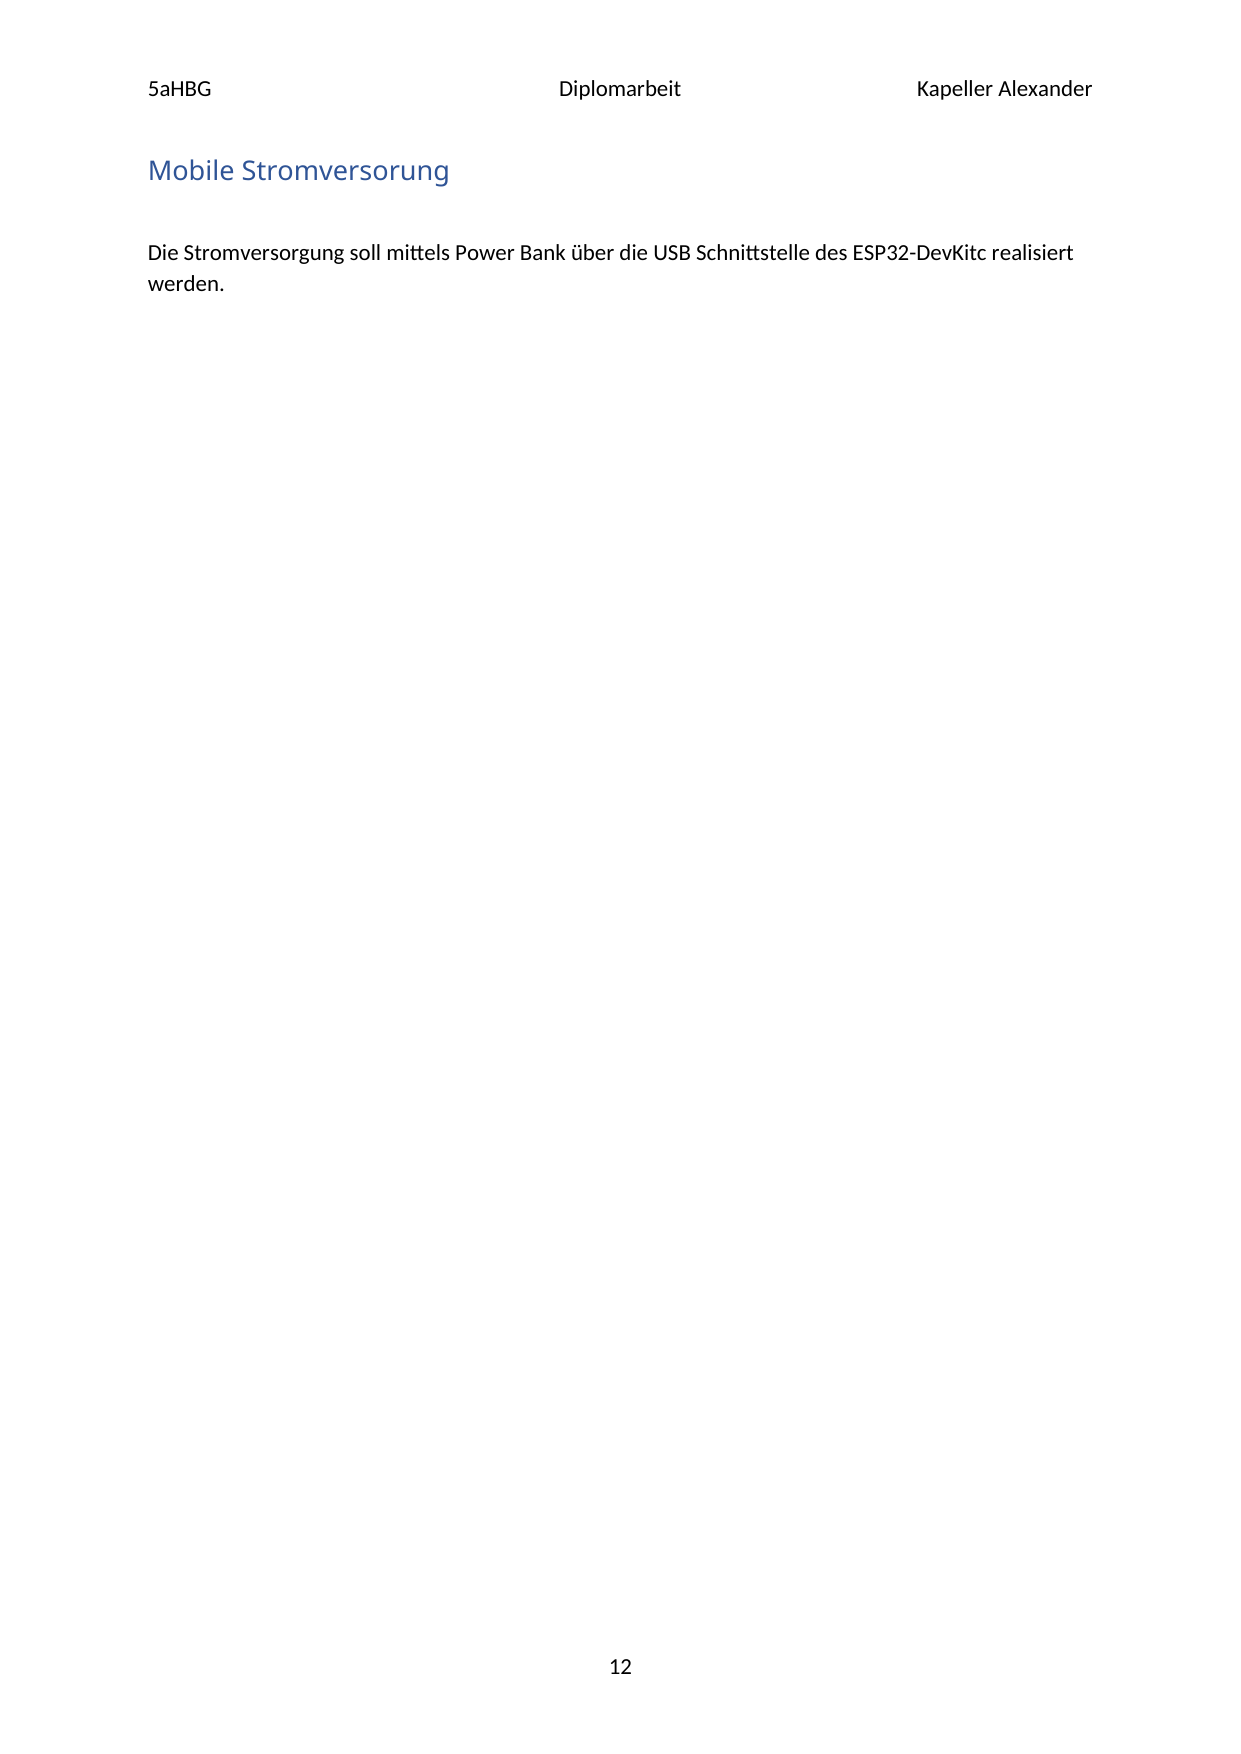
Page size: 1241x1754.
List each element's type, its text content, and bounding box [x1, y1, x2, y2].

text Die Stromversorgung soll mittels Power Bank über die USB Schnittstelle des ESP32-DevKitc realisiert werden. [148, 238, 1093, 297]
subtitle Mobile Stromversorung [148, 152, 1093, 189]
